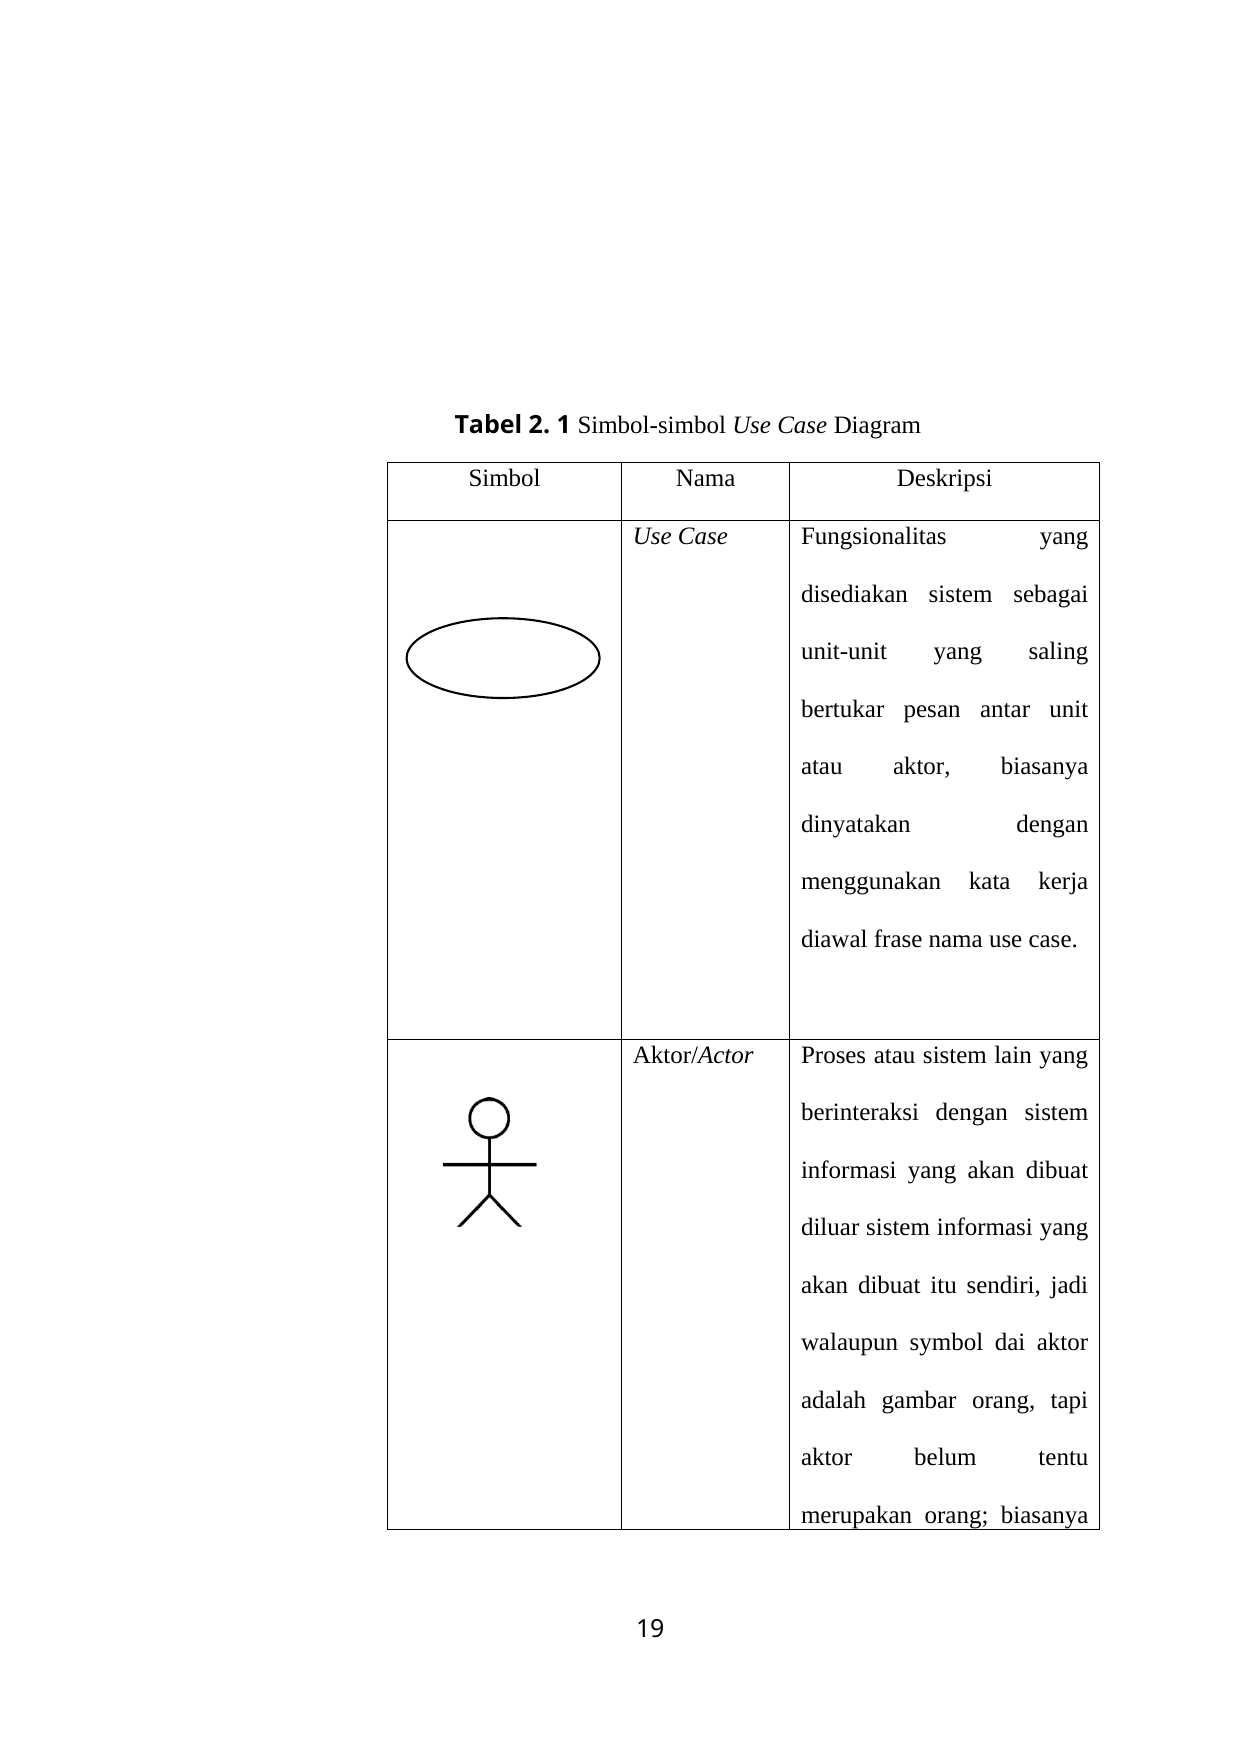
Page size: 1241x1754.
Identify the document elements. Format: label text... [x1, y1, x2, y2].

text Tabel 2. 1 Simbol-simbol Use Case Diagram [237, 407, 1063, 441]
table_cell [388, 1040, 621, 1528]
table_cell Use Case [622, 521, 789, 1039]
table_header Simbol [388, 463, 621, 520]
picture [430, 1097, 549, 1227]
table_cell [790, 1040, 1099, 1528]
table_cell [388, 521, 621, 1039]
table_cell Aktor/Actor [622, 1040, 789, 1528]
table_header Nama [622, 463, 789, 520]
table_header Deskripsi [790, 463, 1099, 520]
table_cell Fungsionalitas yang disediakan sistem sebagai unit-unit yang saling bertukar pesan antar unit atau aktor, biasanya dinyatakan dengan menggunakan kata kerja diawal frase nama use case. [790, 521, 1099, 1039]
